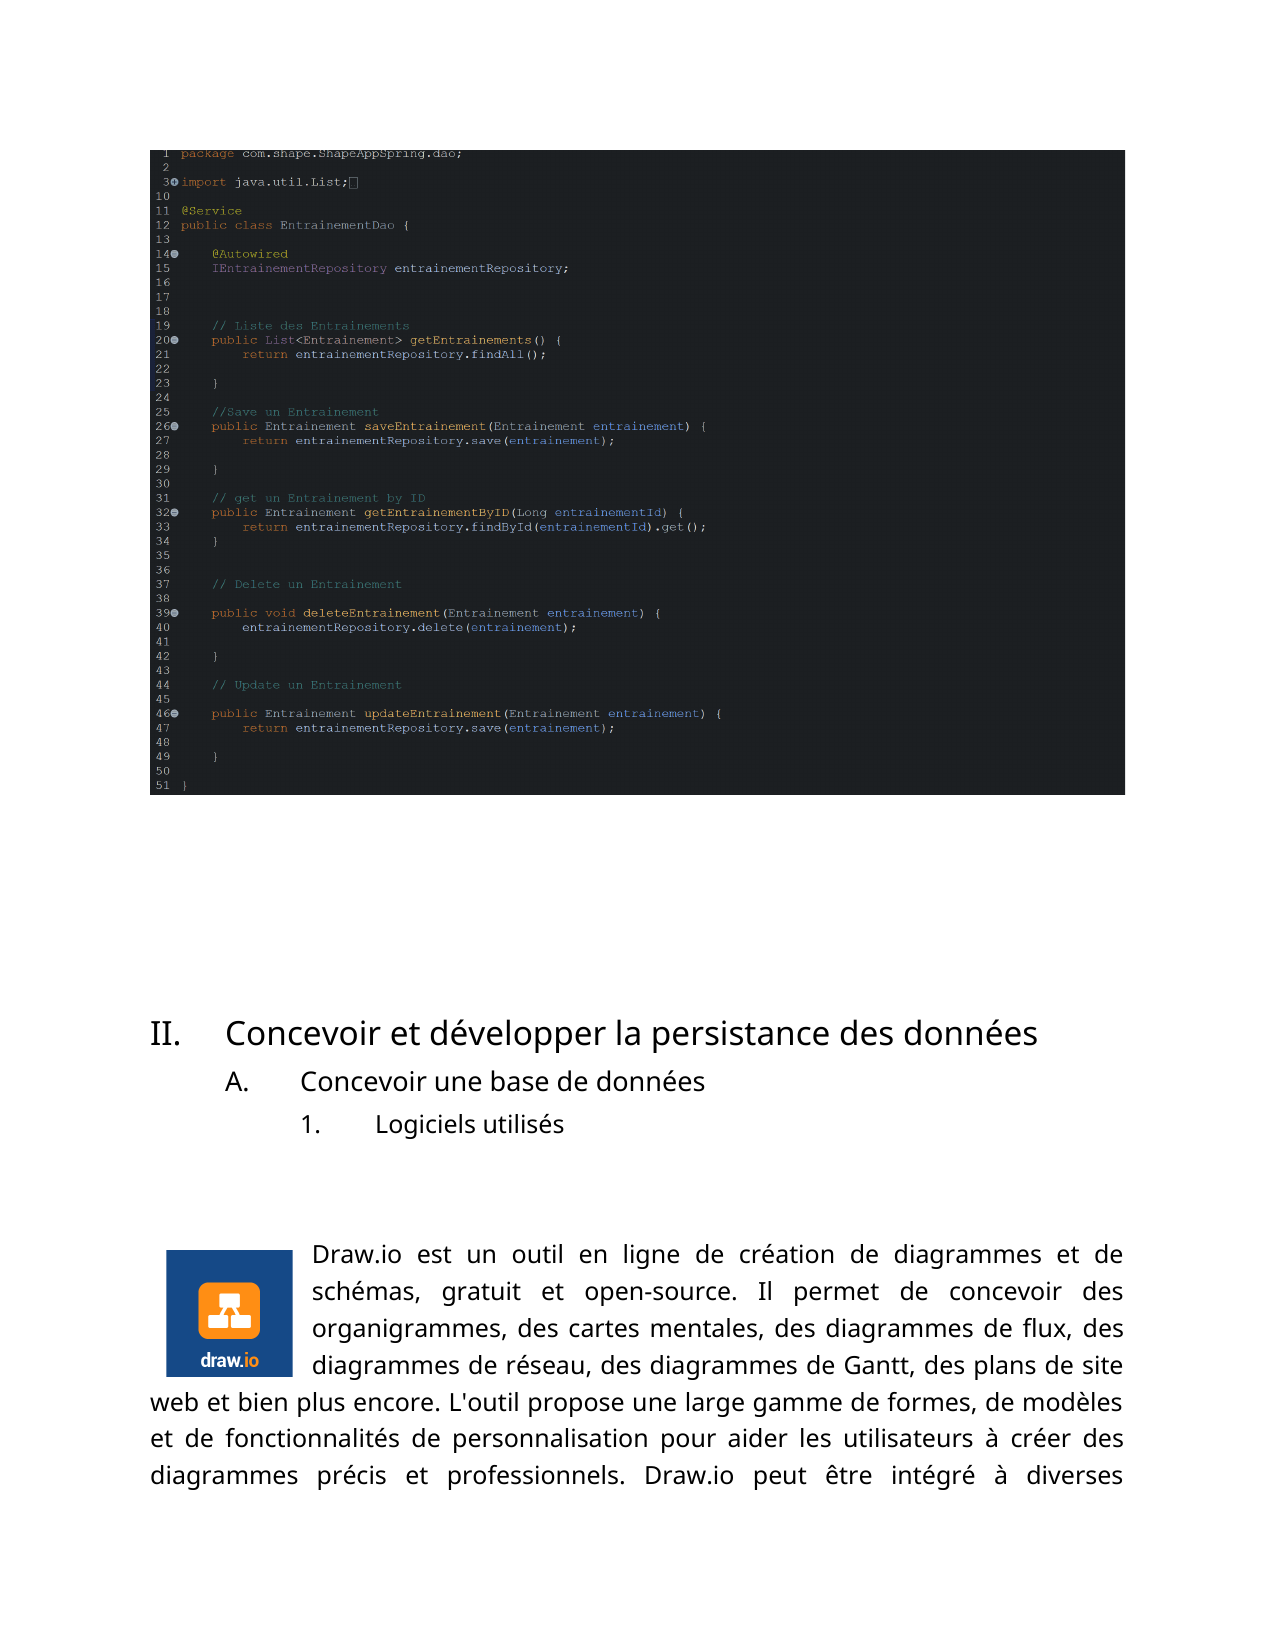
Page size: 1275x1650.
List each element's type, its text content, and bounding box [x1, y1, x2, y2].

picture [150, 150, 1125, 795]
picture [166, 1250, 293, 1377]
subtitle Concevoir une base de données [225, 1063, 1125, 1099]
subtitle Concevoir et développer la persistance des données [150, 1009, 1125, 1055]
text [150, 1237, 1125, 1492]
subtitle Logiciels utilisés [300, 1107, 1125, 1141]
